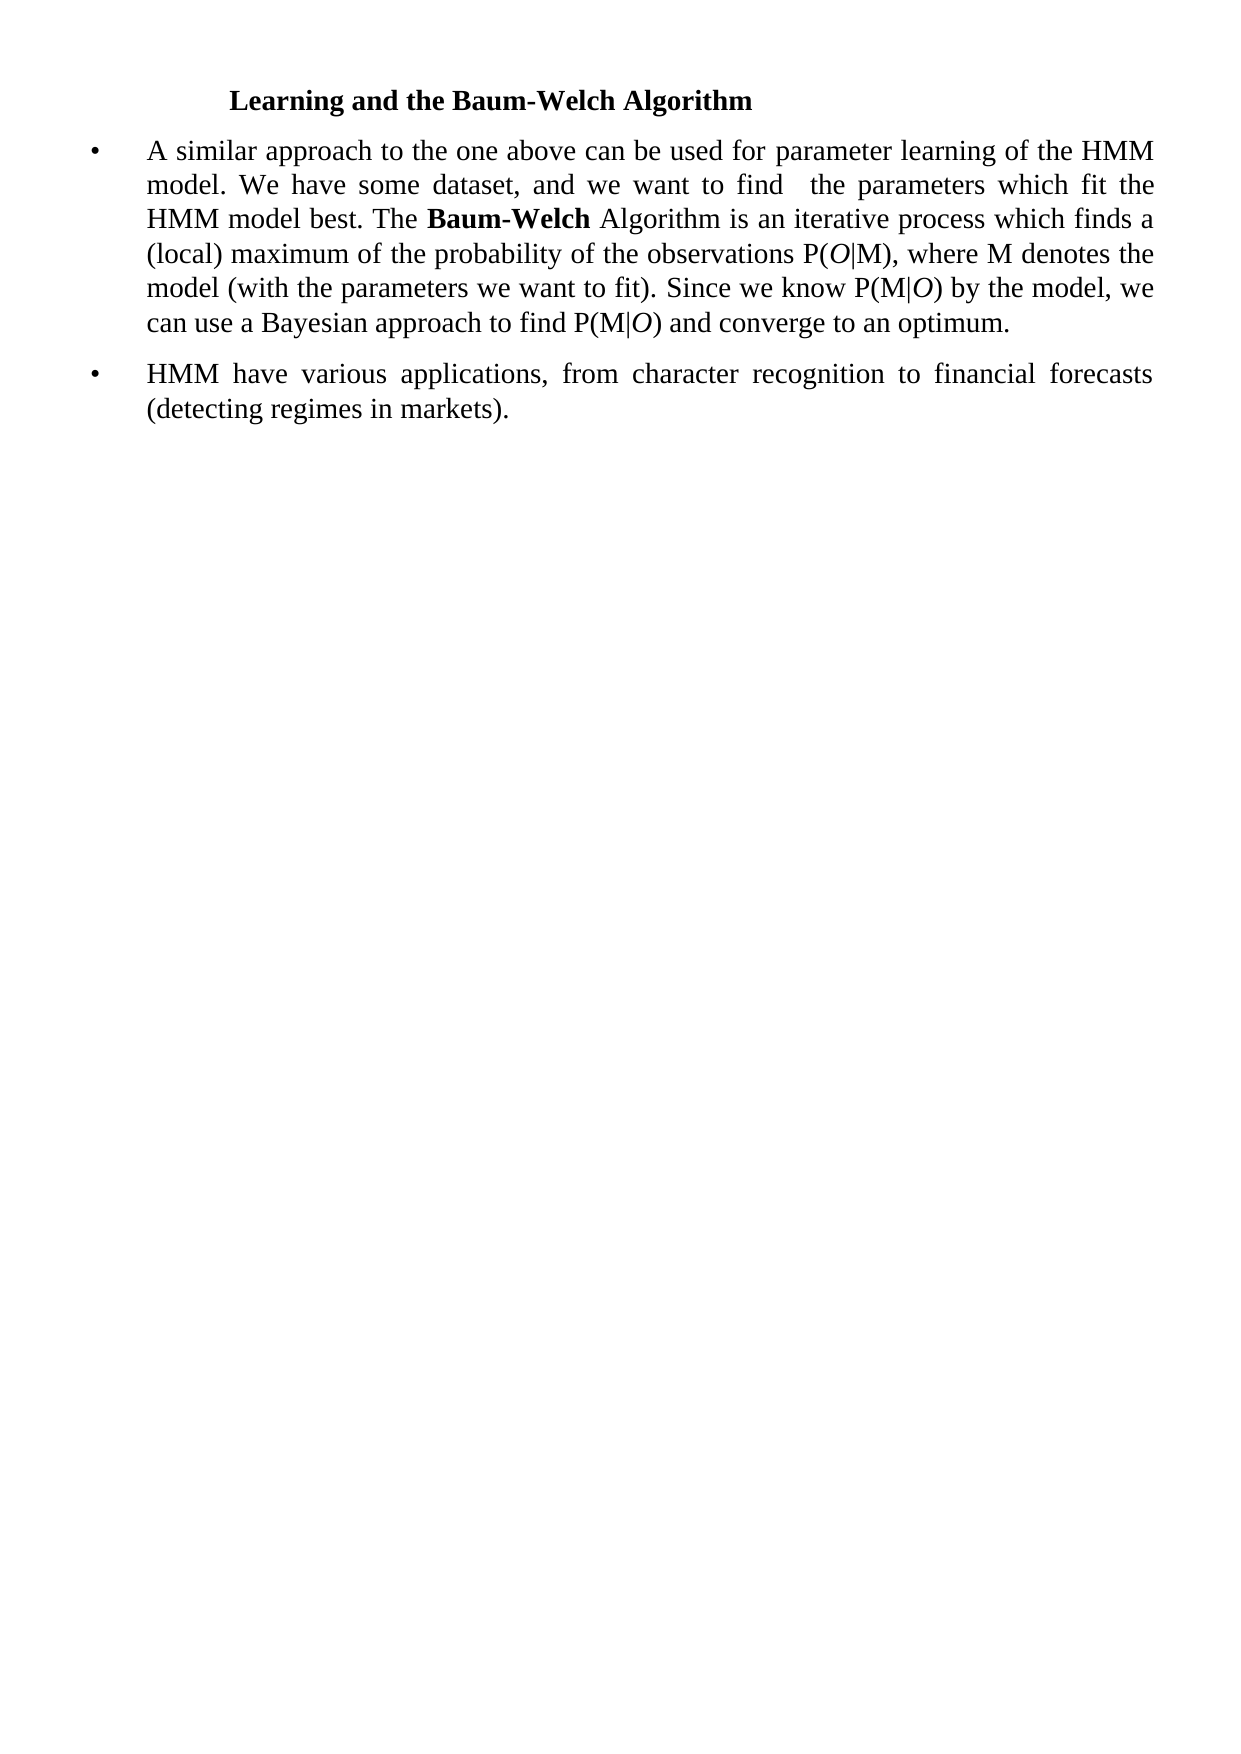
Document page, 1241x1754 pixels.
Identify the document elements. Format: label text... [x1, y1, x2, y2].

list HMM have various applications, from character recognition to financial forecasts (detecting regimes in markets). [90, 356, 1154, 424]
list A similar approach to the one above can be used for parameter learning of the HMM model. We have some dataset, and we want to find the parameters which fit the HMM model best. The Baum-Welch Algorithm is an iterative process which finds a (local) maximum of the probability of the observations P(O|M), where M denotes the model (with the parameters we want to fit). Since we know P(M|O) by the model, we can use a Bayesian approach to find P(M|O) and converge to an optimum. [90, 133, 1154, 338]
subtitle Learning and the Baum-Welch Algorithm [229, 83, 1213, 116]
